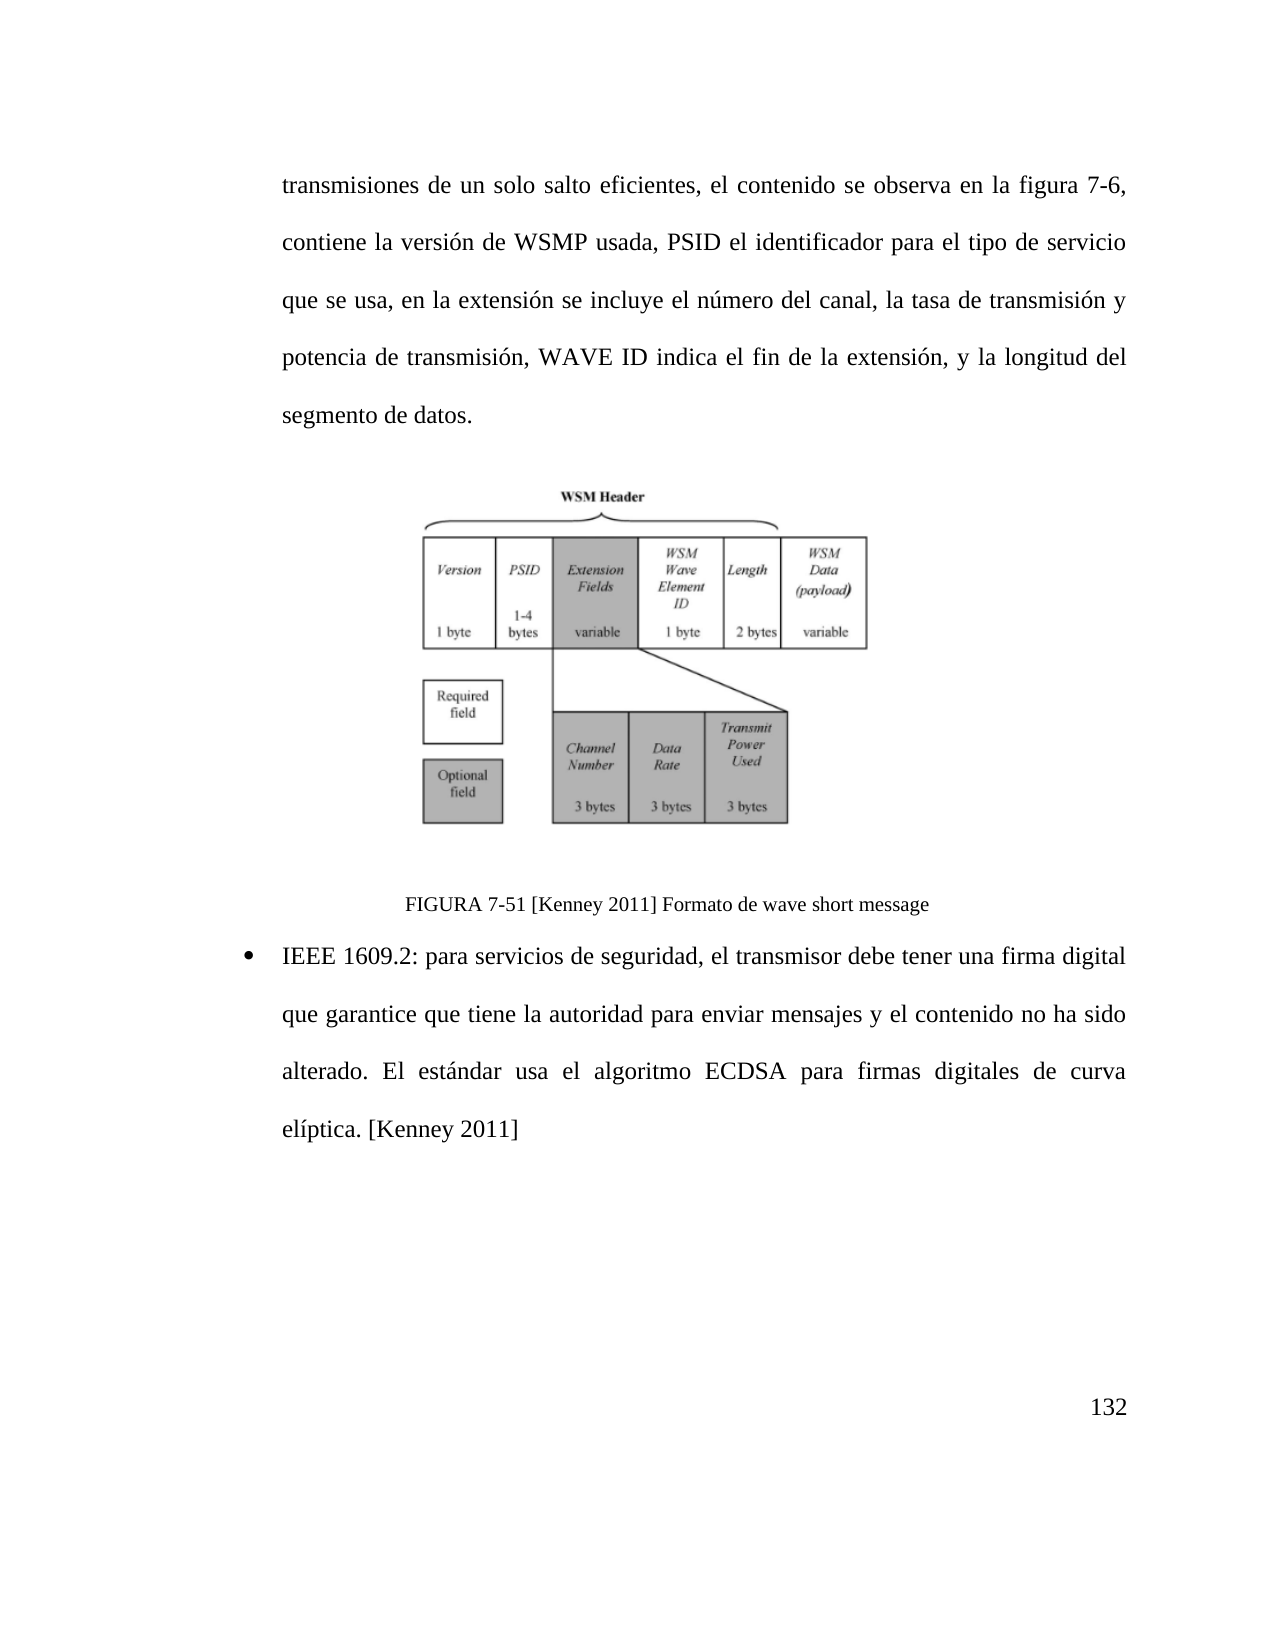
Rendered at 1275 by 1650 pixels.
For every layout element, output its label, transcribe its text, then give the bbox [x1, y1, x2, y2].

text Figura - [Kenney 2011] Formato de wave short message [207, 892, 1127, 916]
list IEEE 1609.2: para servicios de seguridad, el transmisor debe tener una firma digital que garantice que tiene la autoridad para enviar mensajes y el contenido no ha sido alterado. El estándar usa el algoritmo ECDSA para firmas digitales de curva elíptica. [Kenney 2011] [244, 941, 1127, 1143]
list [244, 170, 1127, 429]
picture [412, 482, 922, 852]
